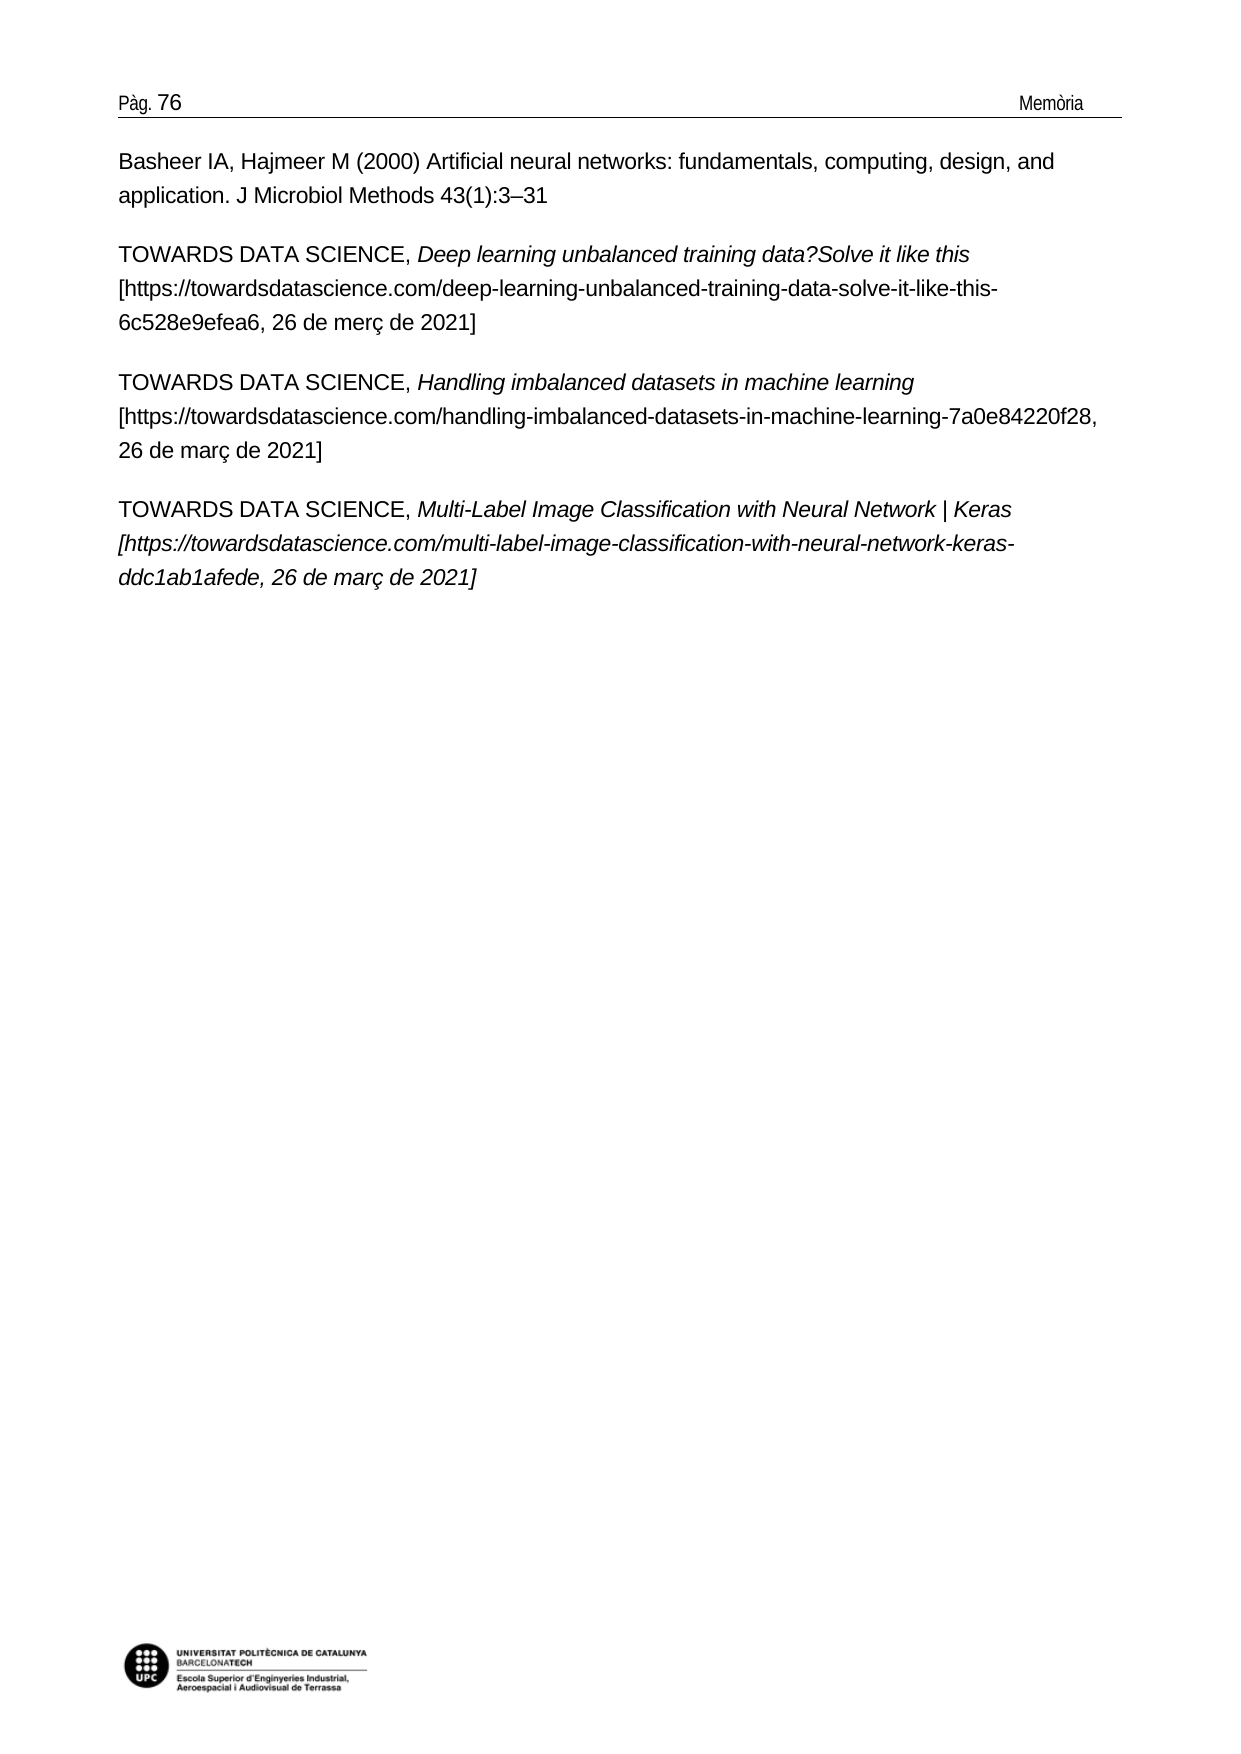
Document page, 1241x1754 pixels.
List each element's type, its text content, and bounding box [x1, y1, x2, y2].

text TOWARDS DATA SCIENCE, Handling imbalanced datasets in machine learning [https://towardsdatascience.com/handling-imbalanced-datasets-in-machine-learning-7a0e84220f28, 26 de març de 2021] [118, 368, 1122, 463]
text TOWARDS DATA SCIENCE, Deep learning unbalanced training data?Solve it like this [https://towardsdatascience.com/deep-learning-unbalanced-training-data-solve-it-like-this-6c528e9efea6, 26 de merç de 2021] [118, 241, 1122, 336]
picture [118, 1634, 374, 1702]
text Basheer IA, Hajmeer M (2000) Artificial neural networks: fundamentals, computing, design, and application. J Microbiol Methods 43(1):3–31 [118, 148, 1122, 208]
text TOWARDS DATA SCIENCE, Multi-Label Image Classification with Neural Network | Keras [https://towardsdatascience.com/multi-label-image-classification-with-neural-network-keras-ddc1ab1afede, 26 de març de 2021] [118, 496, 1122, 591]
